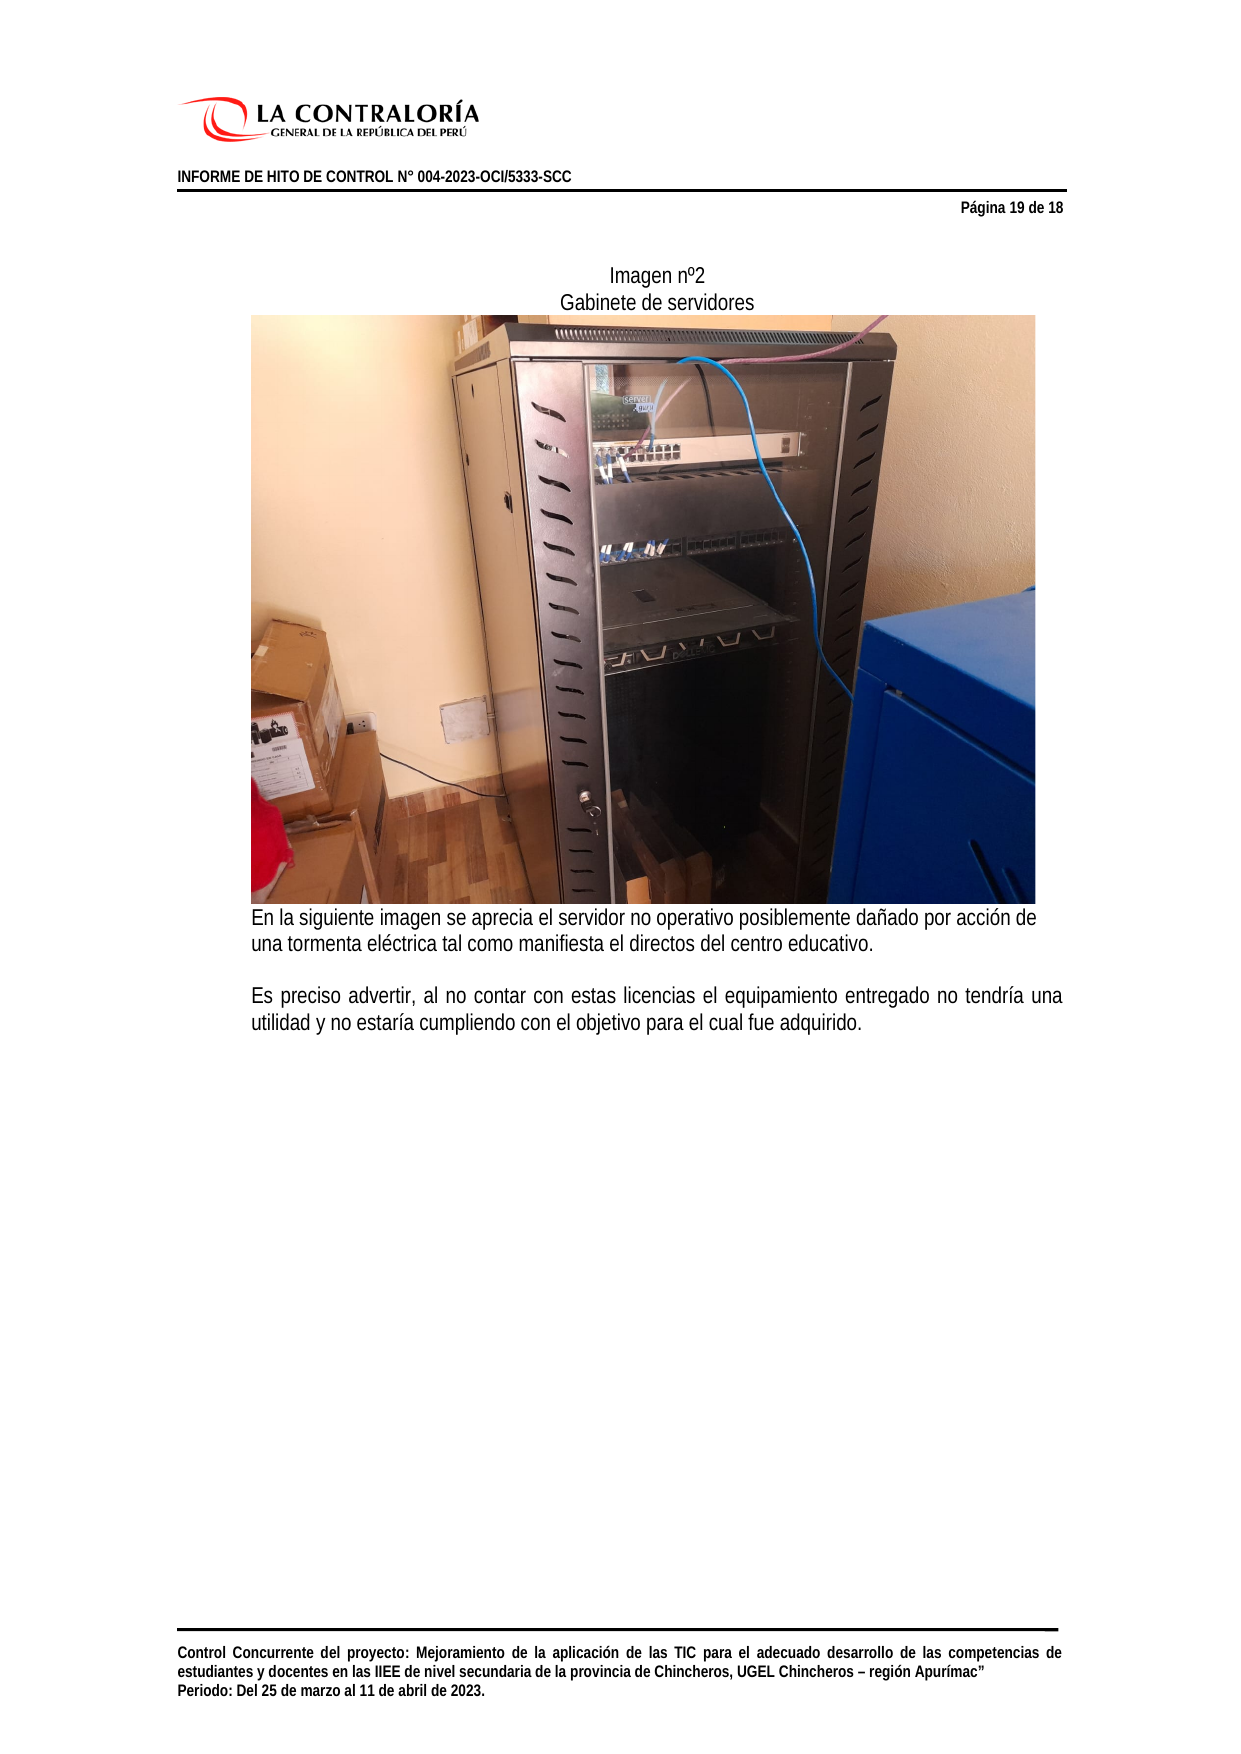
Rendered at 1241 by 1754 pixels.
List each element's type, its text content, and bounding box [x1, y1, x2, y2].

text Es preciso advertir, al no contar con estas licencias el equipamiento entregado no tendría una utilidad y no estaría cumpliendo con el objetivo para el cual fue adquirido. [251, 982, 1063, 1035]
picture [251, 315, 1036, 904]
picture [177, 73, 479, 167]
text Gabinete de servidores [251, 289, 1063, 315]
text Imagen nº2 [251, 262, 1063, 289]
text En la siguiente imagen se aprecia el servidor no operativo posiblemente dañado por acción de una tormenta eléctrica tal como manifiesta el directos del centro educativo. [251, 903, 1063, 956]
